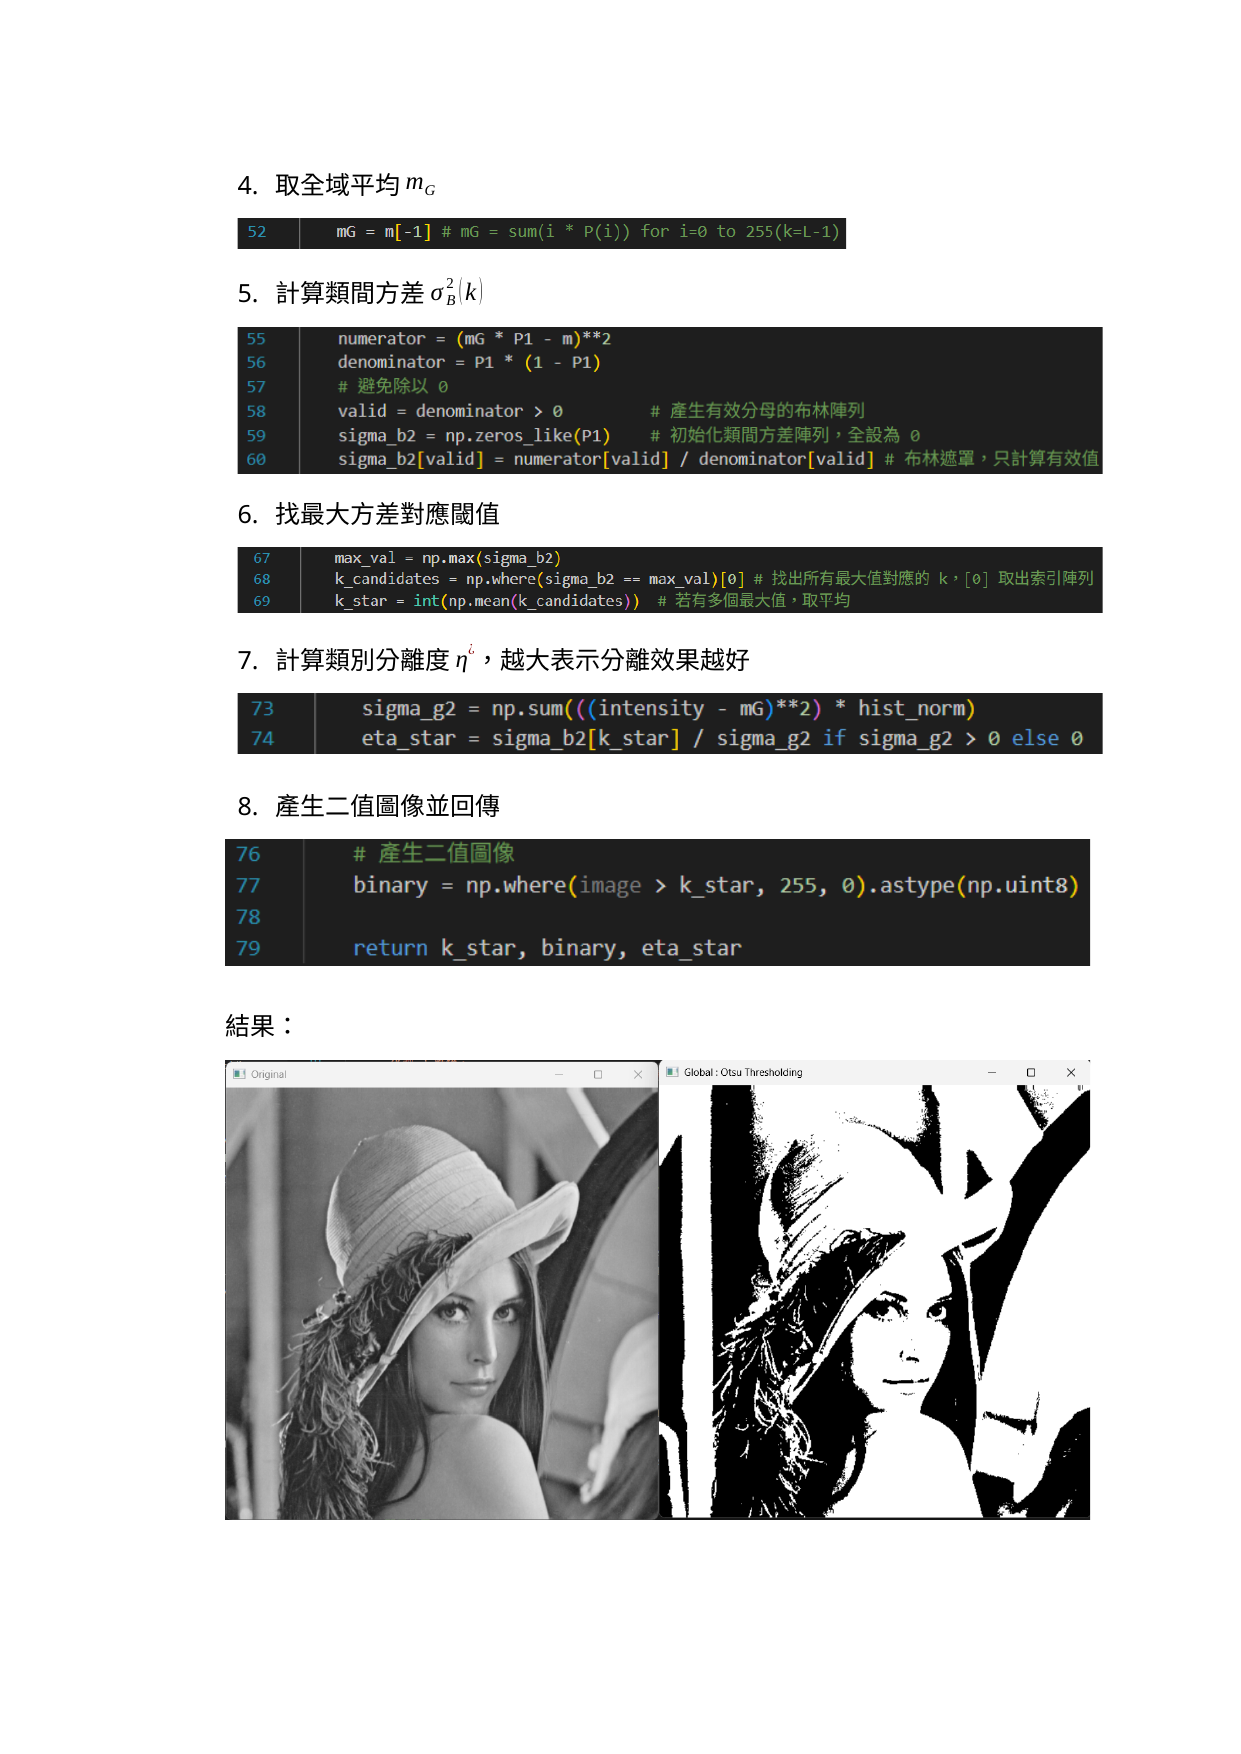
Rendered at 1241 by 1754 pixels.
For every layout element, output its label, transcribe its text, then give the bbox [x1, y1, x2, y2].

picture [237, 327, 1103, 474]
list 產生二值圖像並回傳 [237, 785, 1053, 823]
picture [225, 839, 1091, 966]
picture [225, 1060, 1091, 1520]
list 取全域平均 [237, 164, 1053, 202]
text 結果： [225, 1006, 1053, 1044]
list 計算類別分離度 ，越大表示分離效果越好 [237, 639, 1053, 677]
list 計算類間方差 [237, 273, 1053, 310]
picture [237, 693, 1103, 754]
picture [237, 547, 1103, 613]
list 找最大方差對應閾值 [237, 494, 1053, 531]
picture [237, 218, 847, 249]
